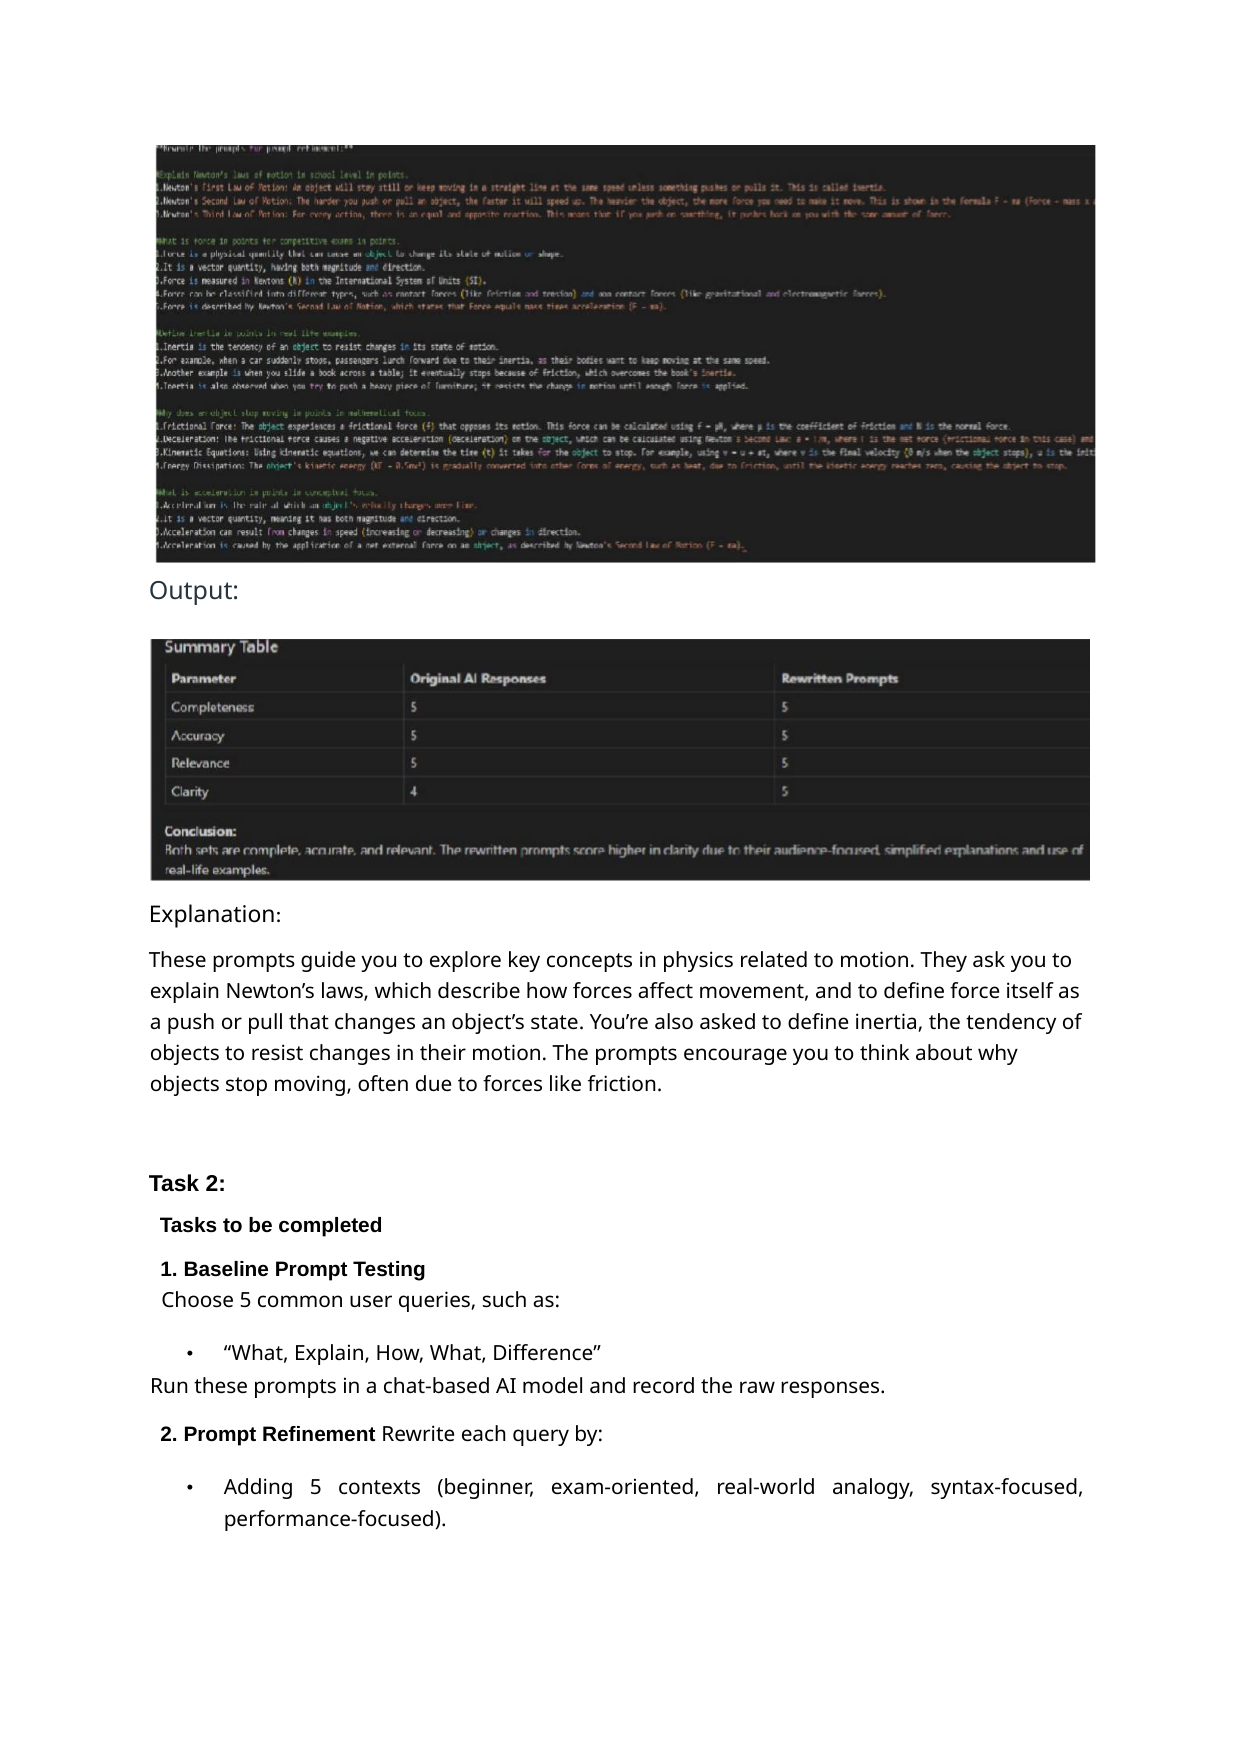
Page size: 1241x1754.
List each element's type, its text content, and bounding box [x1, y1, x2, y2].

text Tasks to be completed [159, 1213, 1096, 1237]
list Baseline Prompt Testing [160, 1257, 773, 1281]
text Output: [148, 573, 1087, 607]
text Task 2: [148, 1170, 1096, 1196]
picture [155, 145, 1096, 563]
text Run these prompts in a chat-based AI model and record the raw responses. [150, 1371, 1084, 1399]
text These prompts guide you to explore key concepts in physics related to motion. They ask you to explain Newton’s laws, which describe how forces affect movement, and to define force itself as a push or pull that changes an object’s state. You’re also asked to define inertia, the tendency of objects to resist changes in their motion. The prompts encourage you to think about why objects stop moving, often due to forces like friction. [148, 946, 1087, 1098]
list Prompt Refinement Rewrite each query by: [160, 1419, 773, 1448]
text Choose 5 common user queries, such as: [161, 1285, 1084, 1313]
text Explanation: [148, 897, 1096, 929]
picture [150, 639, 1090, 881]
list “What, Explain, How, What, Difference” [186, 1338, 1084, 1367]
list Adding 5 contexts (beginner, exam-oriented, real-world analogy, syntax-focused, performance-focused). [186, 1472, 1084, 1532]
